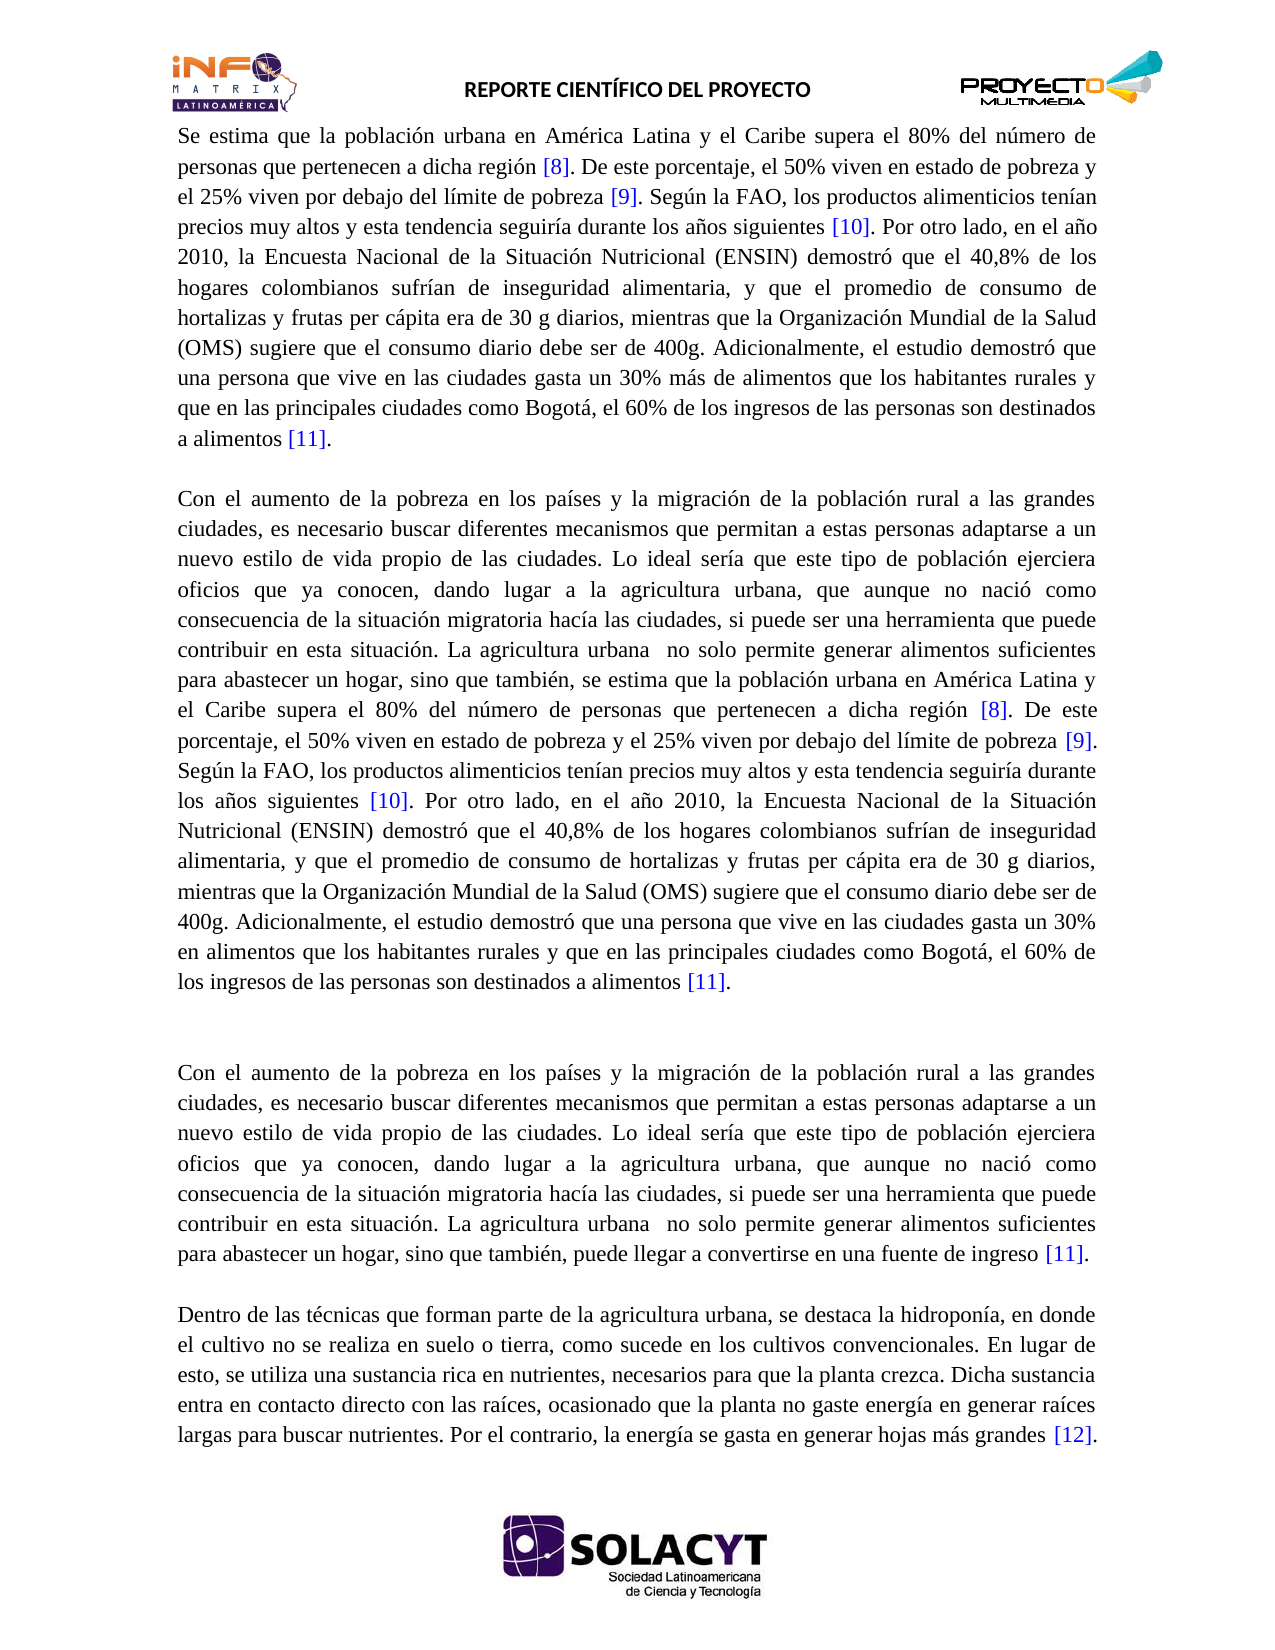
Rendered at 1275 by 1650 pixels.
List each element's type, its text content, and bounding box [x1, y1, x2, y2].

picture [165, 45, 303, 120]
text Con el aumento de la pobreza en los países y la migración de la población rural a las grandes ciudades, es necesario buscar diferentes mecanismos que permitan a estas personas adaptarse a un nuevo estilo de vida propio de las ciudades. Lo ideal sería que este tipo de población ejerciera oficios que ya conocen, dando lugar a la agricultura urbana, que aunque no nació como consecuencia de la situación migratoria hacía las ciudades, si puede ser una herramienta que puede contribuir en esta situación. La agricultura urbana no solo permite generar alimentos suficientes para abastecer un hogar, sino que también, puede llegar a convertirse en una fuente de ingreso [11]. [177, 1059, 1098, 1267]
text Se estima que la población urbana en América Latina y el Caribe supera el 80% del número de personas que pertenecen a dicha región [8]. De este porcentaje, el 50% viven en estado de pobreza y el 25% viven por debajo del límite de pobreza [9]. Según la FAO, los productos alimenticios tenían precios muy altos y esta tendencia seguiría durante los años siguientes [10]. Por otro lado, en el año 2010, la Encuesta Nacional de la Situación Nutricional (ENSIN) demostró que el 40,8% de los hogares colombianos sufrían de inseguridad alimentaria, y que el promedio de consumo de hortalizas y frutas per cápita era de 30 g diarios, mientras que la Organización Mundial de la Salud (OMS) sugiere que el consumo diario debe ser de 400g. Adicionalmente, el estudio demostró que una persona que vive en las ciudades gasta un 30% más de alimentos que los habitantes rurales y que en las principales ciudades como Bogotá, el 60% de los ingresos de las personas son destinados a alimentos [11]. [177, 123, 1098, 451]
picture [953, 46, 1169, 111]
text Con el aumento de la pobreza en los países y la migración de la población rural a las grandes ciudades, es necesario buscar diferentes mecanismos que permitan a estas personas adaptarse a un nuevo estilo de vida propio de las ciudades. Lo ideal sería que este tipo de población ejerciera oficios que ya conocen, dando lugar a la agricultura urbana, que aunque no nació como consecuencia de la situación migratoria hacía las ciudades, si puede ser una herramienta que puede contribuir en esta situación. La agricultura urbana no solo permite generar alimentos suficientes para abastecer un hogar, sino que también, se estima que la población urbana en América Latina y el Caribe supera el 80% del número de personas que pertenecen a dicha región [8]. De este porcentaje, el 50% viven en estado de pobreza y el 25% viven por debajo del límite de pobreza [9]. Según la FAO, los productos alimenticios tenían precios muy altos y esta tendencia seguiría durante los años siguientes [10]. Por otro lado, en el año 2010, la Encuesta Nacional de la Situación Nutricional (ENSIN) demostró que el 40,8% de los hogares colombianos sufrían de inseguridad alimentaria, y que el promedio de consumo de hortalizas y frutas per cápita era de 30 g diarios, mientras que la Organización Mundial de la Salud (OMS) sugiere que el consumo diario debe ser de 400g. Adicionalmente, el estudio demostró que una persona que vive en las ciudades gasta un 30% en alimentos que los habitantes rurales y que en las principales ciudades como Bogotá, el 60% de los ingresos de las personas son destinados a alimentos [11]. [177, 485, 1098, 995]
picture [496, 1510, 773, 1605]
